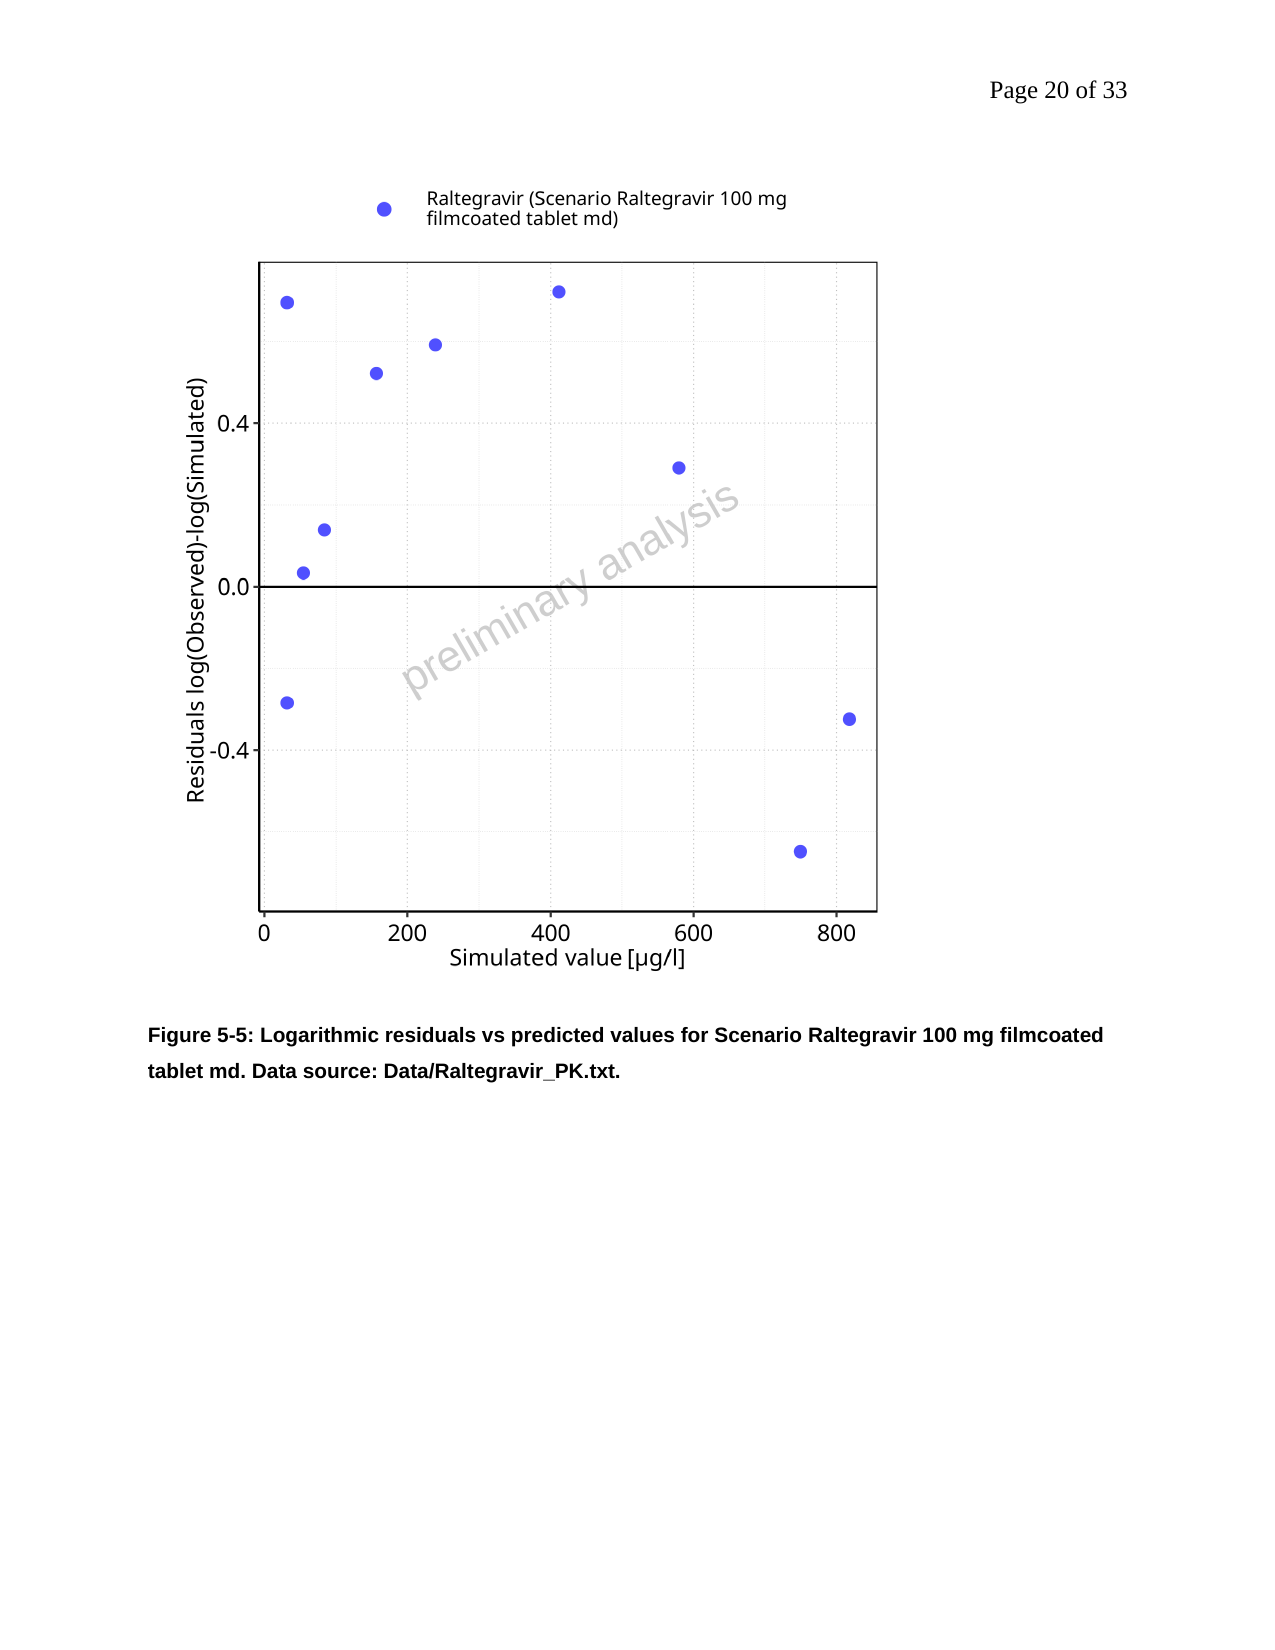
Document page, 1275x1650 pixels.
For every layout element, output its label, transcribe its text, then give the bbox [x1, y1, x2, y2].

text Figure 5-5: Logarithmic residuals vs predicted values for Scenario Raltegravir 100 mg filmcoated tablet md. Data source: Data/Raltegravir_PK.txt. [148, 1023, 1127, 1083]
picture [166, 166, 919, 992]
